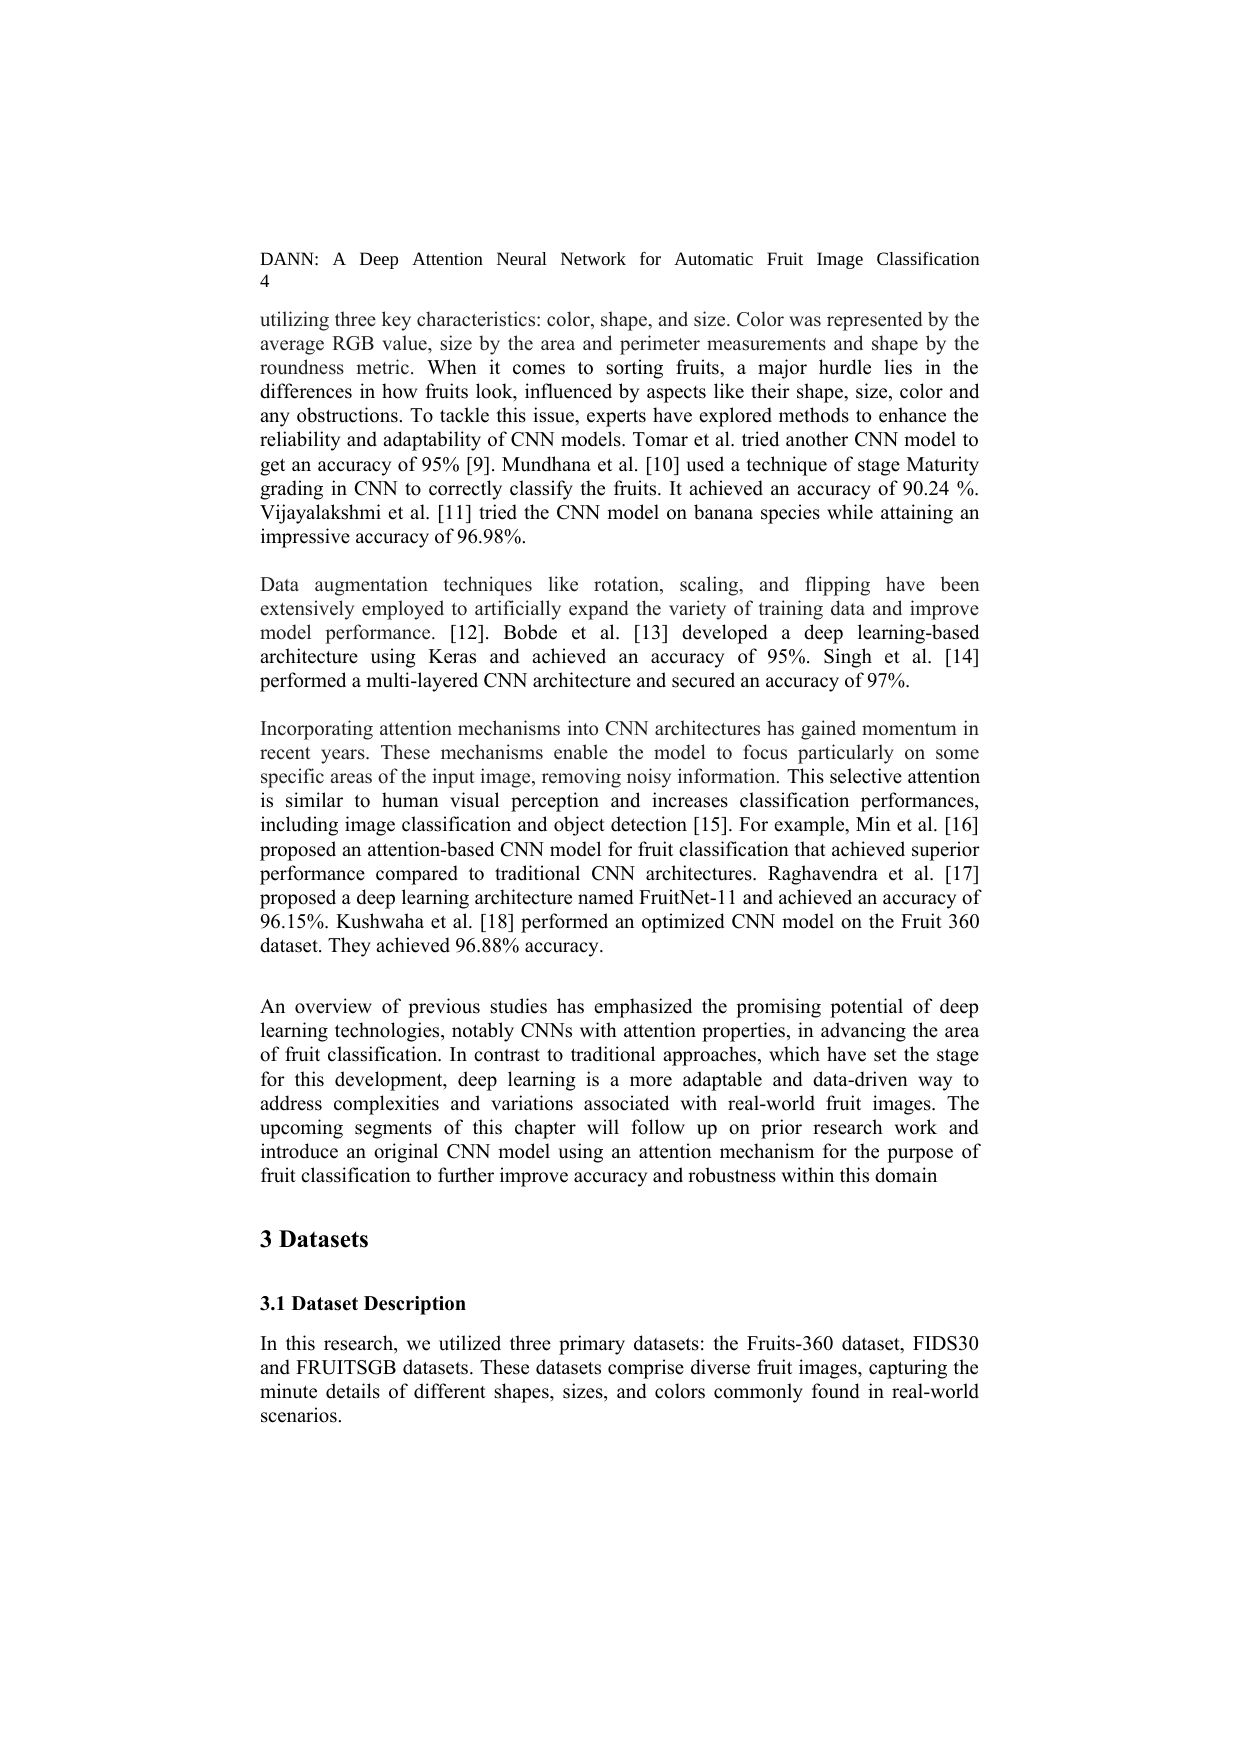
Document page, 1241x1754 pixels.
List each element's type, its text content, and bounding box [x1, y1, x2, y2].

text In this research, we utilized three primary datasets: the Fruits-360 dataset, FIDS30 and FRUITSGB datasets. These datasets comprise diverse fruit images, capturing the minute details of different shapes, sizes, and colors commonly found in real-world scenarios. [260, 1331, 980, 1427]
text Incorporating attention mechanisms into CNN architectures has gained momentum in recent years. These mechanisms enable the model to focus particularly on some specific areas of the input image, removing noisy information. This selective attention is similar to human visual perception and increases classification performances, including image classification and object detection [15]. For example, Min et al. [16] proposed an attention-based CNN model for fruit classification that achieved superior performance compared to traditional CNN architectures. Raghavendra et al. [17] proposed a deep learning architecture named FruitNet-11 and achieved an accuracy of 96.15%. Kushwaha et al. [18] performed an optimized CNN model on the Fruit 360 dataset. They achieved 96.88% accuracy. [260, 716, 980, 957]
text Data augmentation techniques like rotation, scaling, and flipping have been extensively employed to artificially expand the variety of training data and improve model performance. [12]. Bobde et al. [13] developed a deep learning-based architecture using Keras and achieved an accuracy of 95%. Singh et al. [14] performed a multi-layered CNN architecture and secured an accuracy of 97%. [260, 572, 980, 692]
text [260, 307, 980, 548]
text 3.1 Dataset Description [260, 1291, 980, 1314]
text An overview of previous studies has emphasized the promising potential of deep learning technologies, notably CNNs with attention properties, in advancing the area of fruit classification. In contrast to traditional approaches, which have set the stage for this development, deep learning is a more adaptable and data-driven way to address complexities and variations associated with real-world fruit images. The upcoming segments of this chapter will follow up on prior research work and introduce an original CNN model using an attention mechanism for the purpose of fruit classification to further improve accuracy and robustness within this domain [260, 994, 980, 1187]
text 3 Datasets [260, 1224, 921, 1253]
